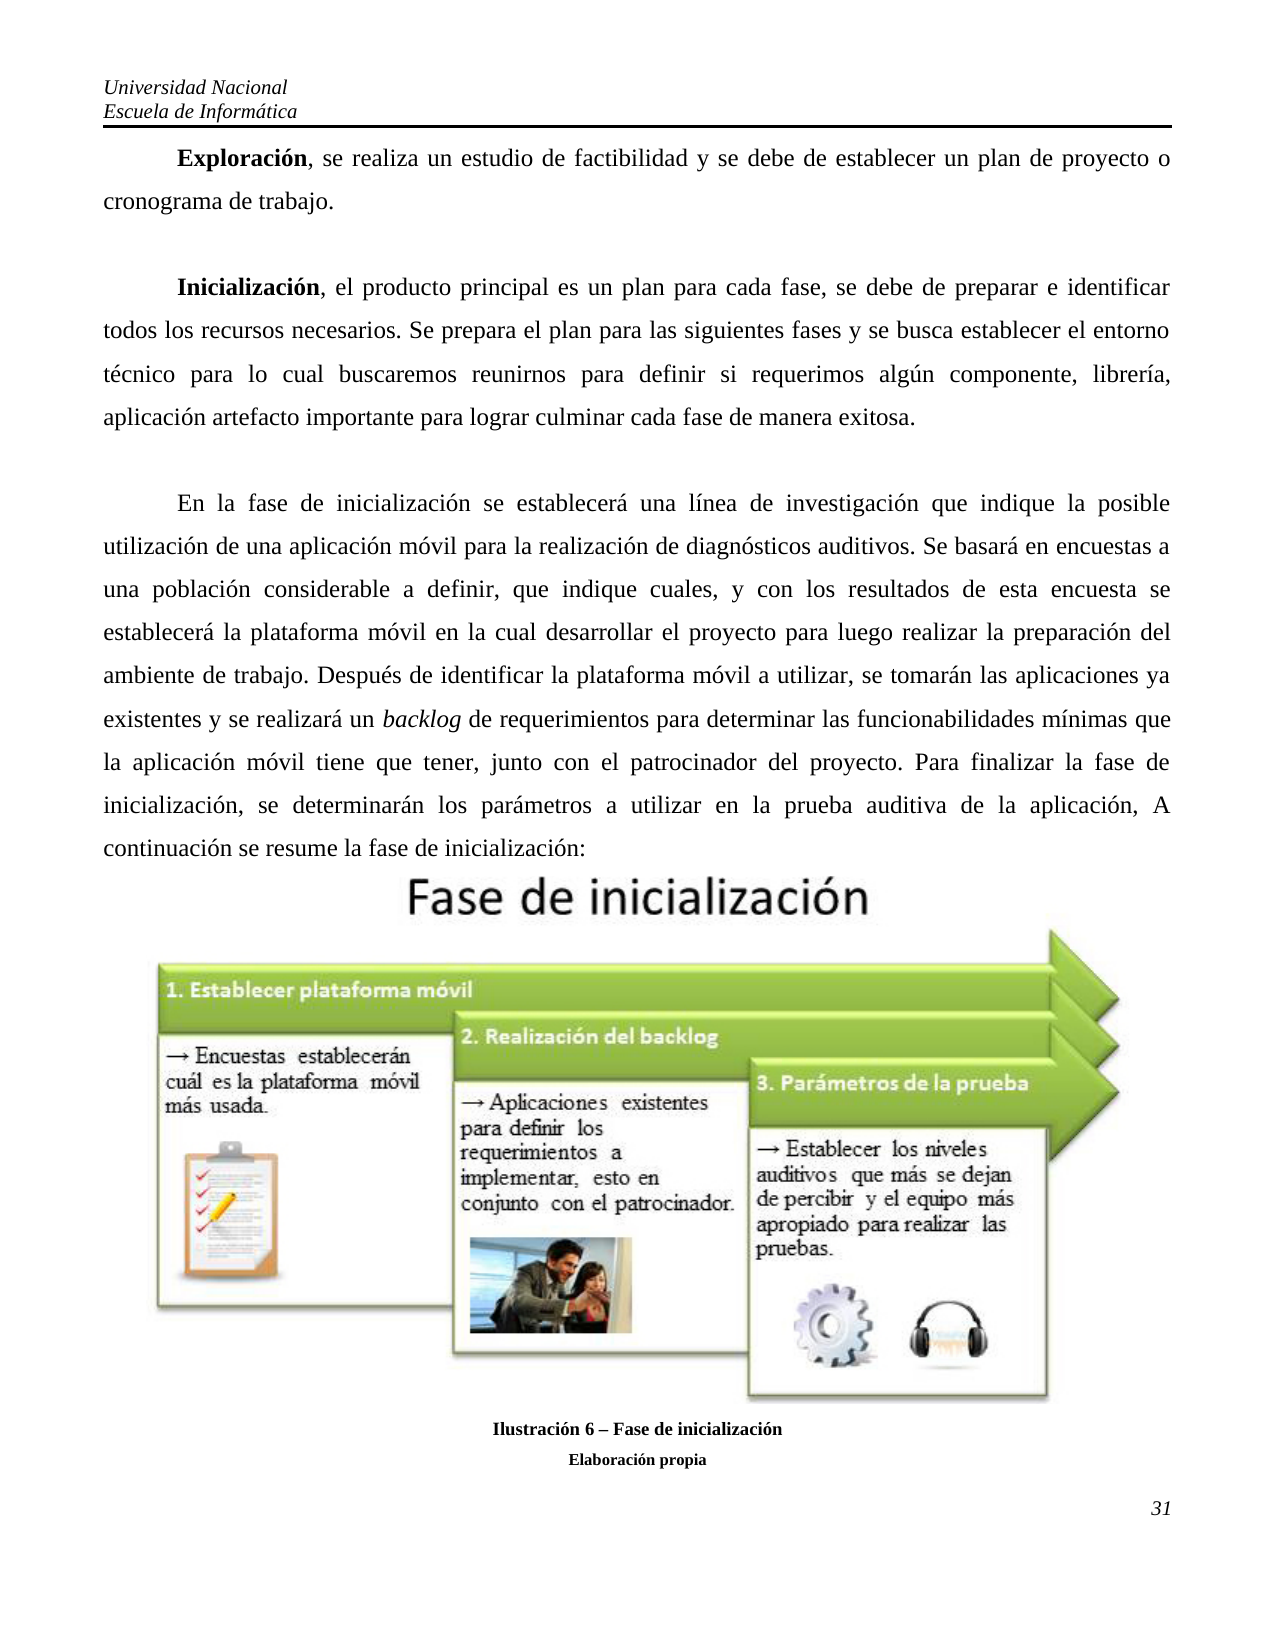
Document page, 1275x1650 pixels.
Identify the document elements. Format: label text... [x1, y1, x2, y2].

text Exploración, se realiza un estudio de factibilidad y se debe de establecer un plan de proyecto o cronograma de trabajo. [103, 143, 1172, 215]
text En la fase de inicialización se establecerá una línea de investigación que indique la posible utilización de una aplicación móvil para la realización de diagnósticos auditivos. Se basará en encuestas a una población considerable a definir, que indique cuales, y con los resultados de esta encuesta se establecerá la plataforma móvil en la cual desarrollar el proyecto para luego realizar la preparación del ambiente de trabajo. Después de identificar la plataforma móvil a utilizar, se tomarán las aplicaciones ya existentes y se realizará un backlog de requerimientos para determinar las funcionabilidades mínimas que la aplicación móvil tiene que tener, junto con el patrocinador del proyecto. Para finalizar la fase de inicialización, se determinarán los parámetros a utilizar en la prueba auditiva de la aplicación, A continuación se resume la fase de inicialización: [103, 488, 1172, 862]
text Ilustración 6 – Fase de inicialización [103, 1417, 1172, 1439]
text Inicialización, el producto principal es un plan para cada fase, se debe de preparar e identificar todos los recursos necesarios. Se prepara el plan para las siguientes fases y se busca establecer el entorno técnico para lo cual buscaremos reunirnos para definir si requerimos algún componente, librería, aplicación artefacto importante para lograr culminar cada fase de manera exitosa. [103, 272, 1172, 431]
text Elaboración propia [103, 1450, 1172, 1469]
picture [145, 876, 1130, 1404]
